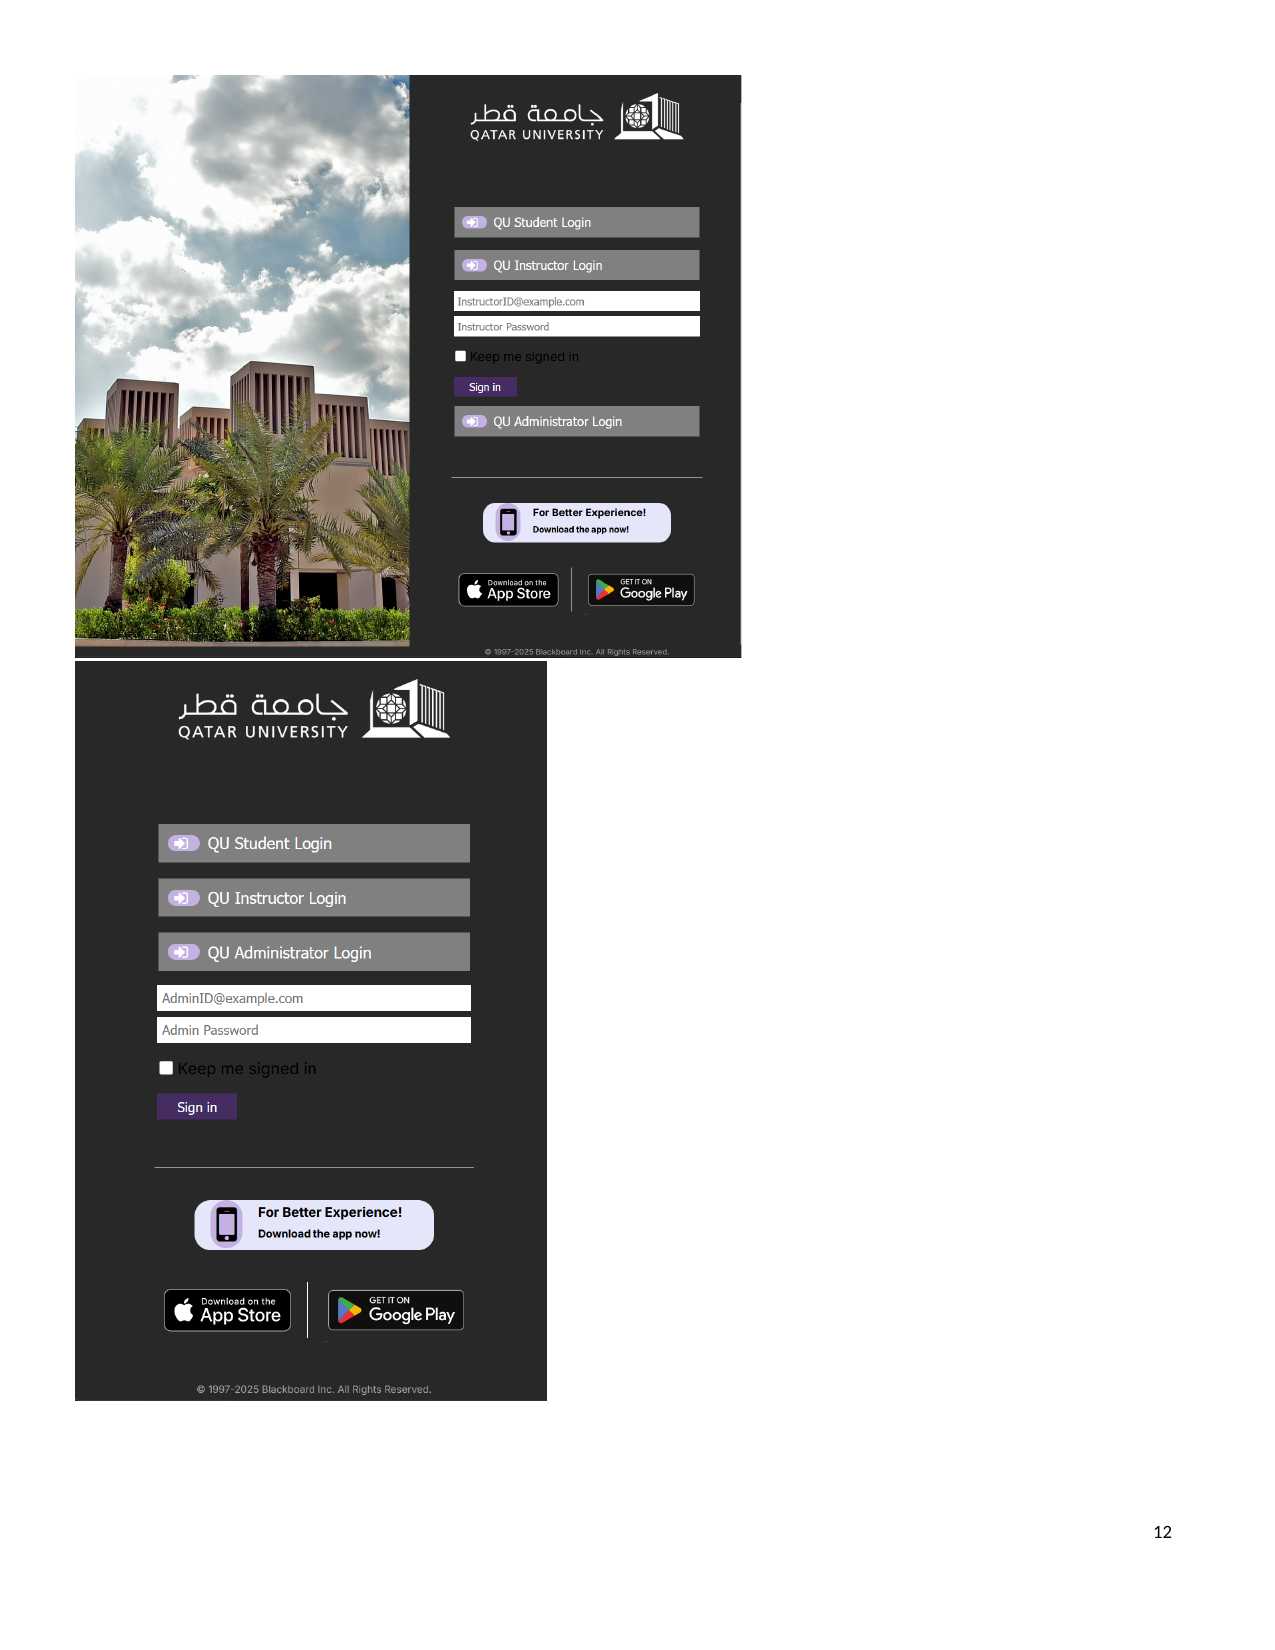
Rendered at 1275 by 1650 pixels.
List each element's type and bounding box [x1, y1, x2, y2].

picture [75, 75, 742, 658]
picture [75, 661, 547, 1401]
